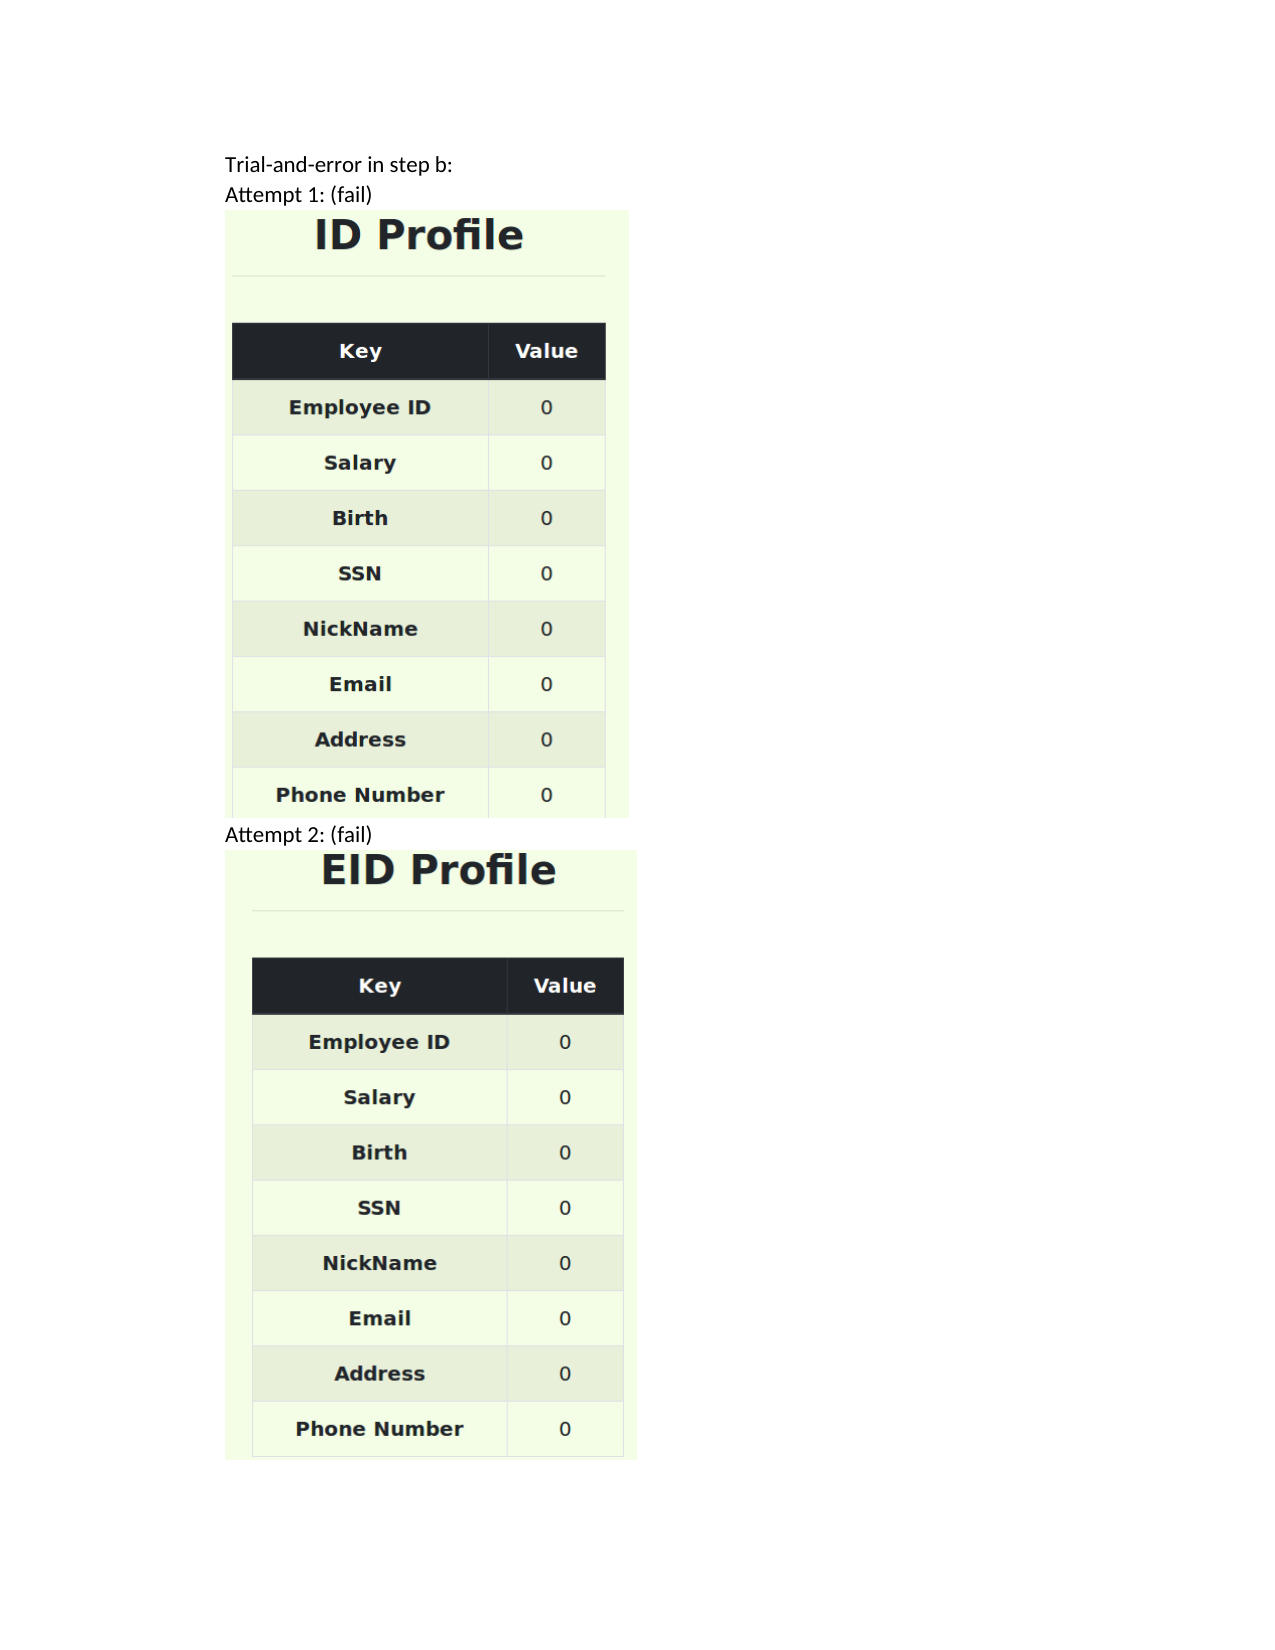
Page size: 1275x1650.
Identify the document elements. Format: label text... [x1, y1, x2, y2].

picture [225, 210, 629, 818]
picture [225, 850, 637, 1460]
list Attempt 1: (fail) [225, 180, 1125, 208]
list Attempt 2: (fail) [225, 820, 1125, 848]
list Trial-and-error in step b: [225, 150, 1125, 178]
